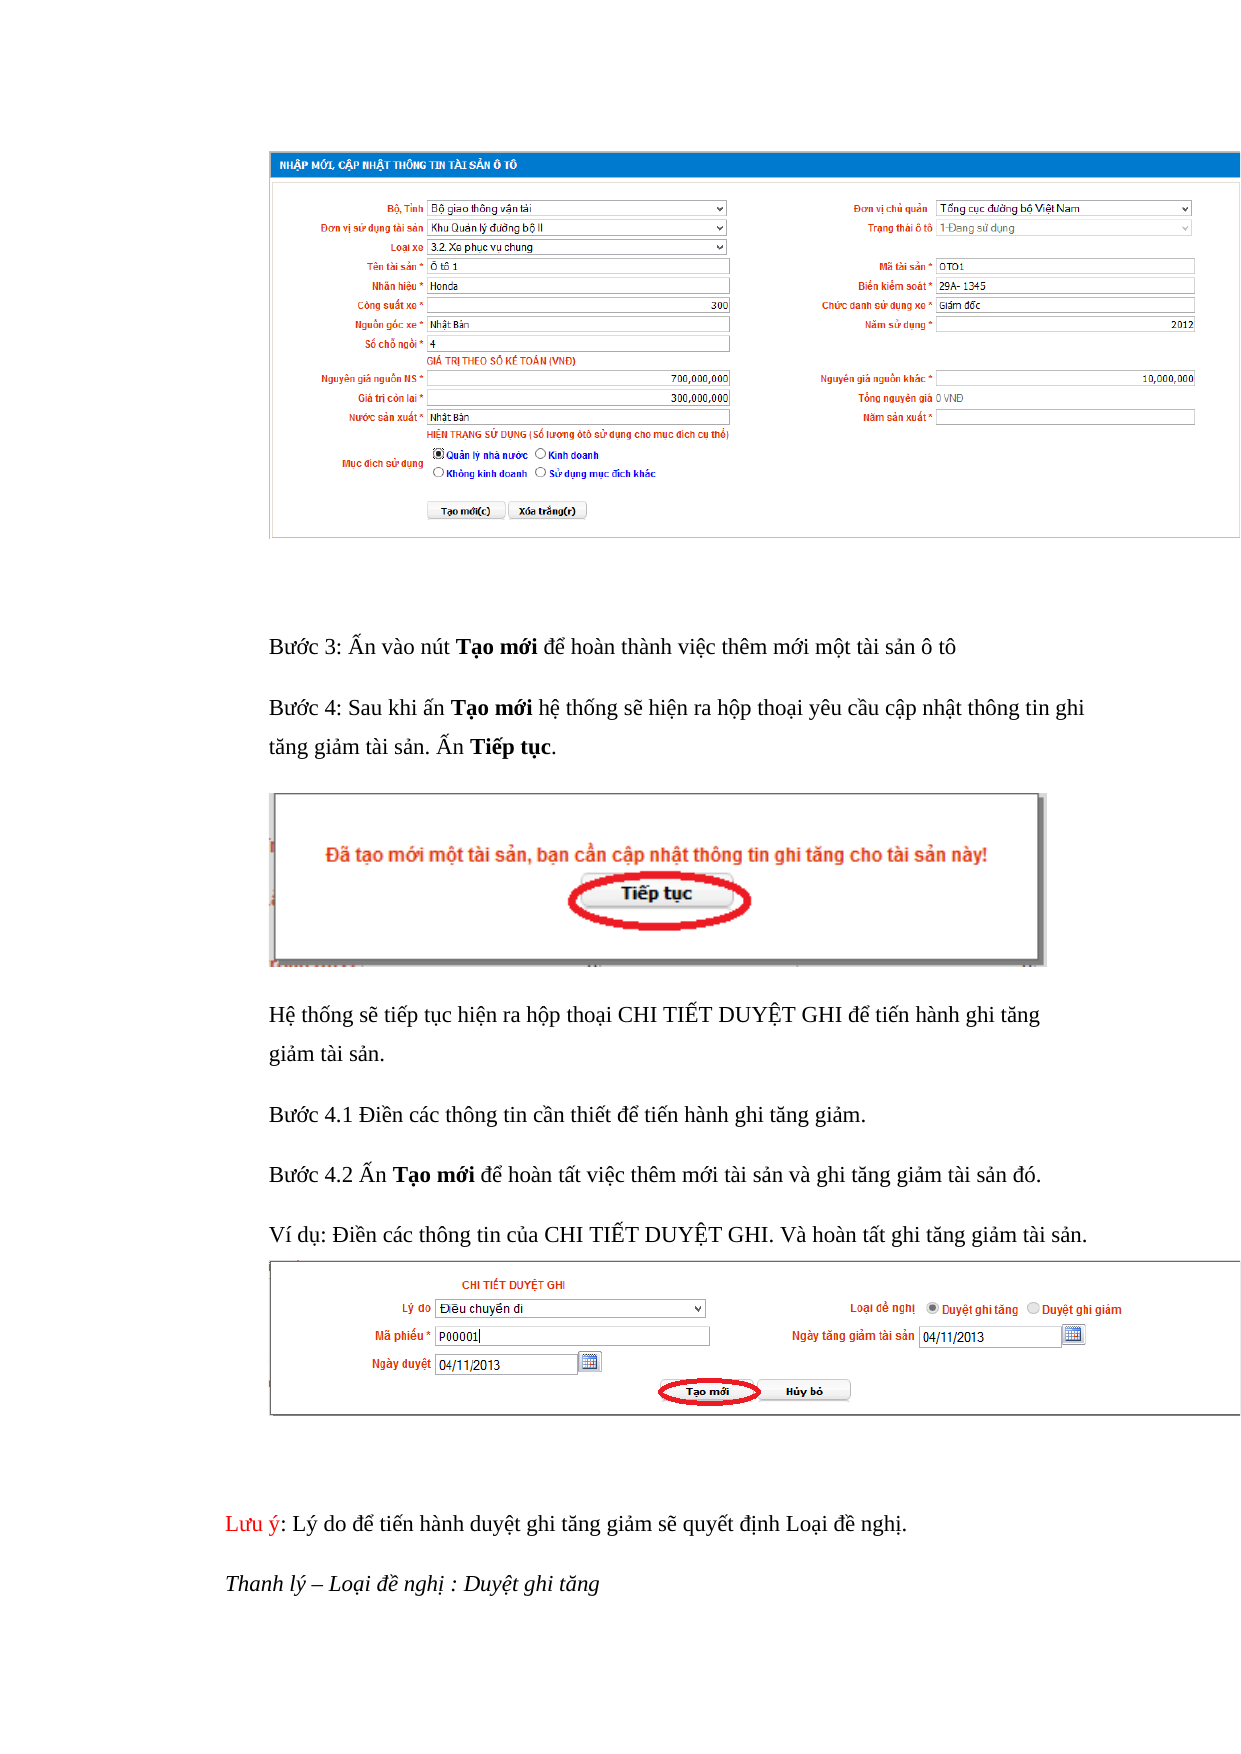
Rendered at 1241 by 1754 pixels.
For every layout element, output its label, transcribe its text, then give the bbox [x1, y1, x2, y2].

text Bước 3: Ấn vào nút Tạo mới để hoàn thành việc thêm mới một tài sản ô tô [269, 633, 1090, 660]
text Ví dụ: Điền các thông tin của CHI TIẾT DUYỆT GHI. Và hoàn tất ghi tăng giảm tài sản. [269, 1221, 1090, 1260]
picture [268, 150, 1241, 539]
text Lưu ý: Lý do để tiến hành duyệt ghi tăng giảm sẽ quyết định Loại đề nghị. [225, 1510, 1090, 1536]
text Bước 4.1 Điền các thông tin cần thiết để tiến hành ghi tăng giảm. [269, 1101, 1090, 1127]
picture [268, 1260, 1241, 1416]
text Bước 4.2 Ấn Tạo mới để hoàn tất việc thêm mới tài sản và ghi tăng giảm tài sản đó. [269, 1161, 1090, 1187]
text Thanh lý – Loại đề nghị : Duyệt ghi tăng [225, 1570, 1090, 1597]
text Bước 4: Sau khi ấn Tạo mới hệ thống sẽ hiện ra hộp thoại yêu cầu cập nhật thông tin ghi tăng giảm tài sản. Ấn Tiếp tục. [269, 694, 1090, 759]
text Hệ thống sẽ tiếp tục hiện ra hộp thoại CHI TIẾT DUYỆT GHI để tiến hành ghi tăng giảm tài sản. [269, 1001, 1090, 1067]
picture [268, 793, 1047, 967]
